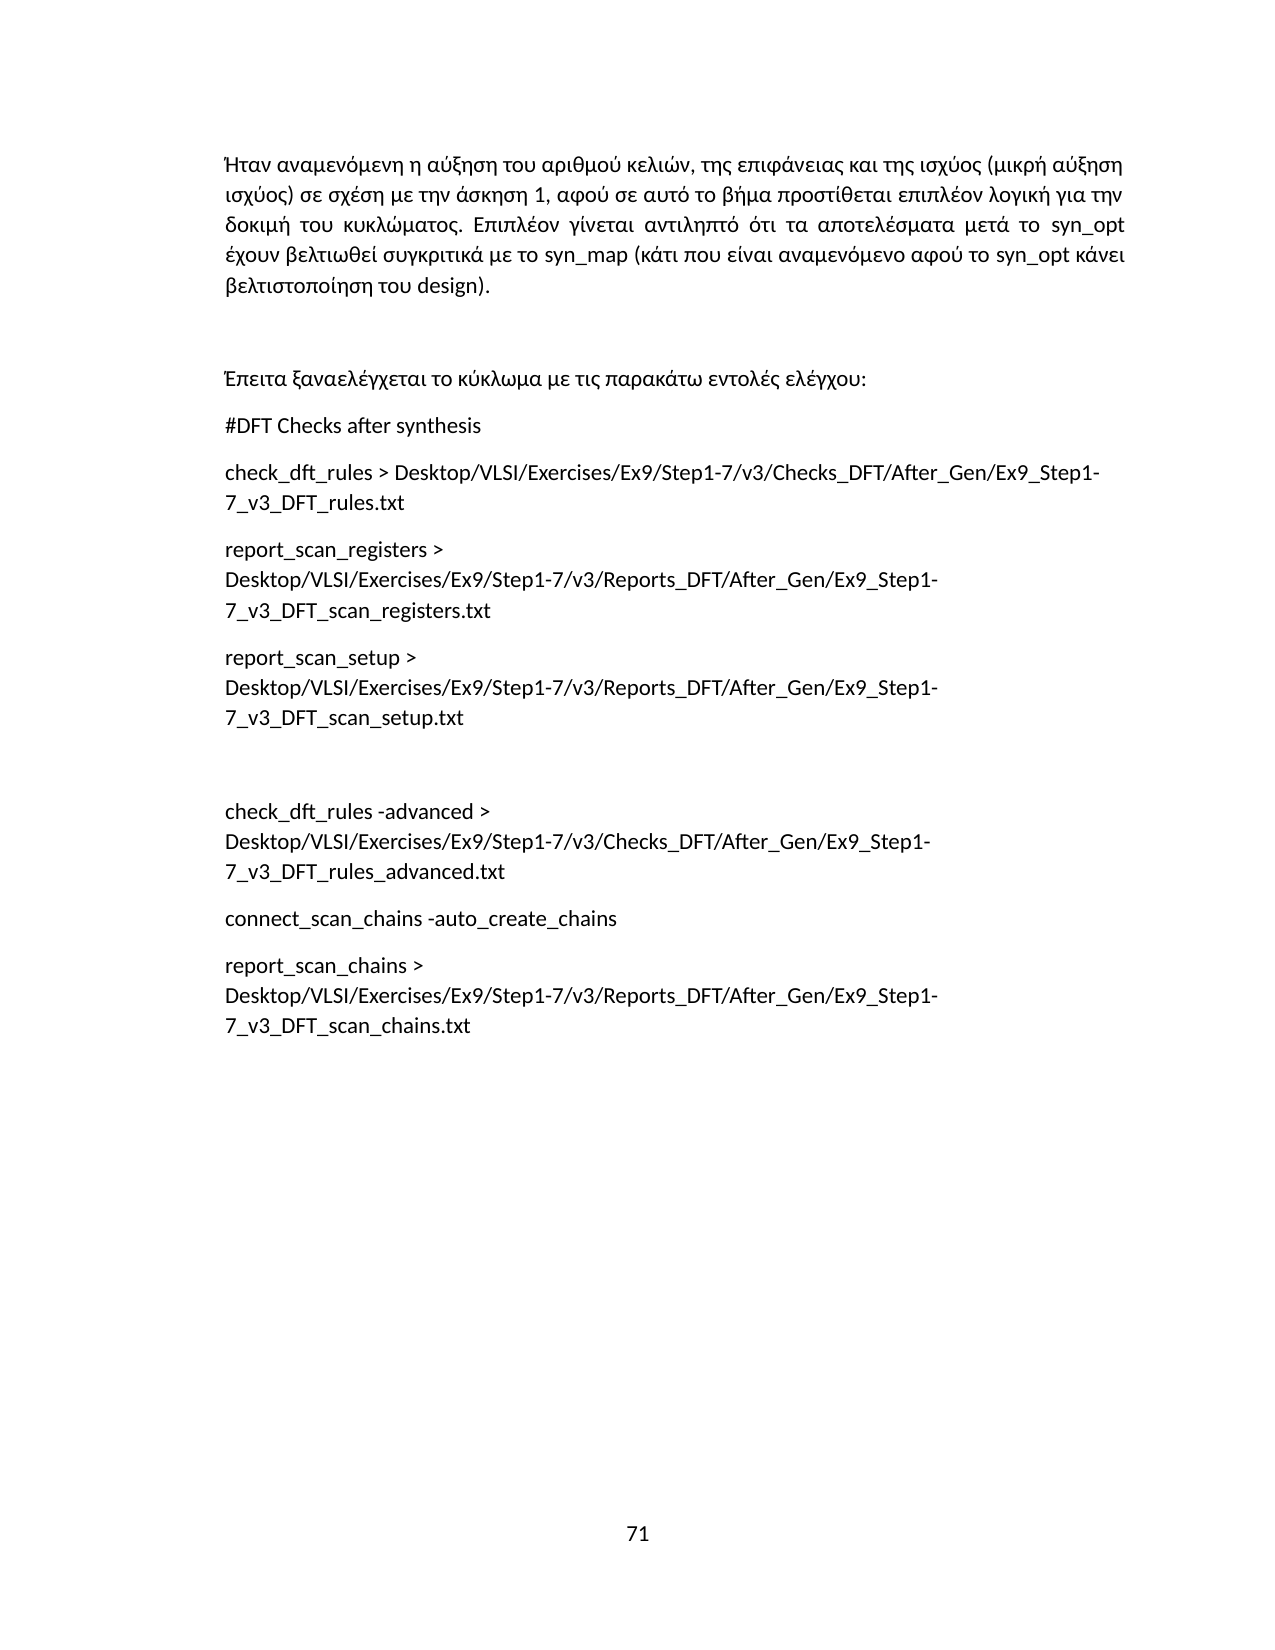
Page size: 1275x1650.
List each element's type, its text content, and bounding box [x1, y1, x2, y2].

text check_dft_rules > Desktop/VLSI/Exercises/Ex9/Step1-7/v3/Checks_DFT/After_Gen/Ex9_Step1-7_v3_DFT_rules.txt [225, 458, 1125, 517]
text connect_scan_chains -auto_create_chains [150, 904, 1125, 932]
text Έπειτα ξαναελέγχεται το κύκλωμα με τις παρακάτω εντολές ελέγχου: [150, 364, 1125, 393]
text Ήταν αναμενόμενη η αύξηση του αριθμού κελιών, της επιφάνειας και της ισχύος (μικρή αύξηση ισχύος) σε σχέση με την άσκηση 1, αφού σε αυτό το βήμα προστίθεται επιπλέον λογική για την δοκιμή του κυκλώματος. Επιπλέον γίνεται αντιληπτό ότι τα αποτελέσματα μετά το syn_opt έχουν βελτιωθεί συγκριτικά με το syn_map (κάτι που είναι αναμενόμενο αφού το syn_opt κάνει βελτιστοποίηση του design). [225, 150, 1125, 299]
text report_scan_registers > Desktop/VLSI/Exercises/Ex9/Step1-7/v3/Reports_DFT/After_Gen/Ex9_Step1-7_v3_DFT_scan_registers.txt [225, 535, 1125, 624]
text #DFT Checks after synthesis [150, 411, 1125, 439]
text check_dft_rules -advanced > Desktop/VLSI/Exercises/Ex9/Step1-7/v3/Checks_DFT/After_Gen/Ex9_Step1-7_v3_DFT_rules_advanced.txt [225, 797, 1125, 885]
text report_scan_setup > Desktop/VLSI/Exercises/Ex9/Step1-7/v3/Reports_DFT/After_Gen/Ex9_Step1-7_v3_DFT_scan_setup.txt [225, 643, 1125, 731]
text report_scan_chains > Desktop/VLSI/Exercises/Ex9/Step1-7/v3/Reports_DFT/After_Gen/Ex9_Step1-7_v3_DFT_scan_chains.txt [225, 951, 1125, 1039]
